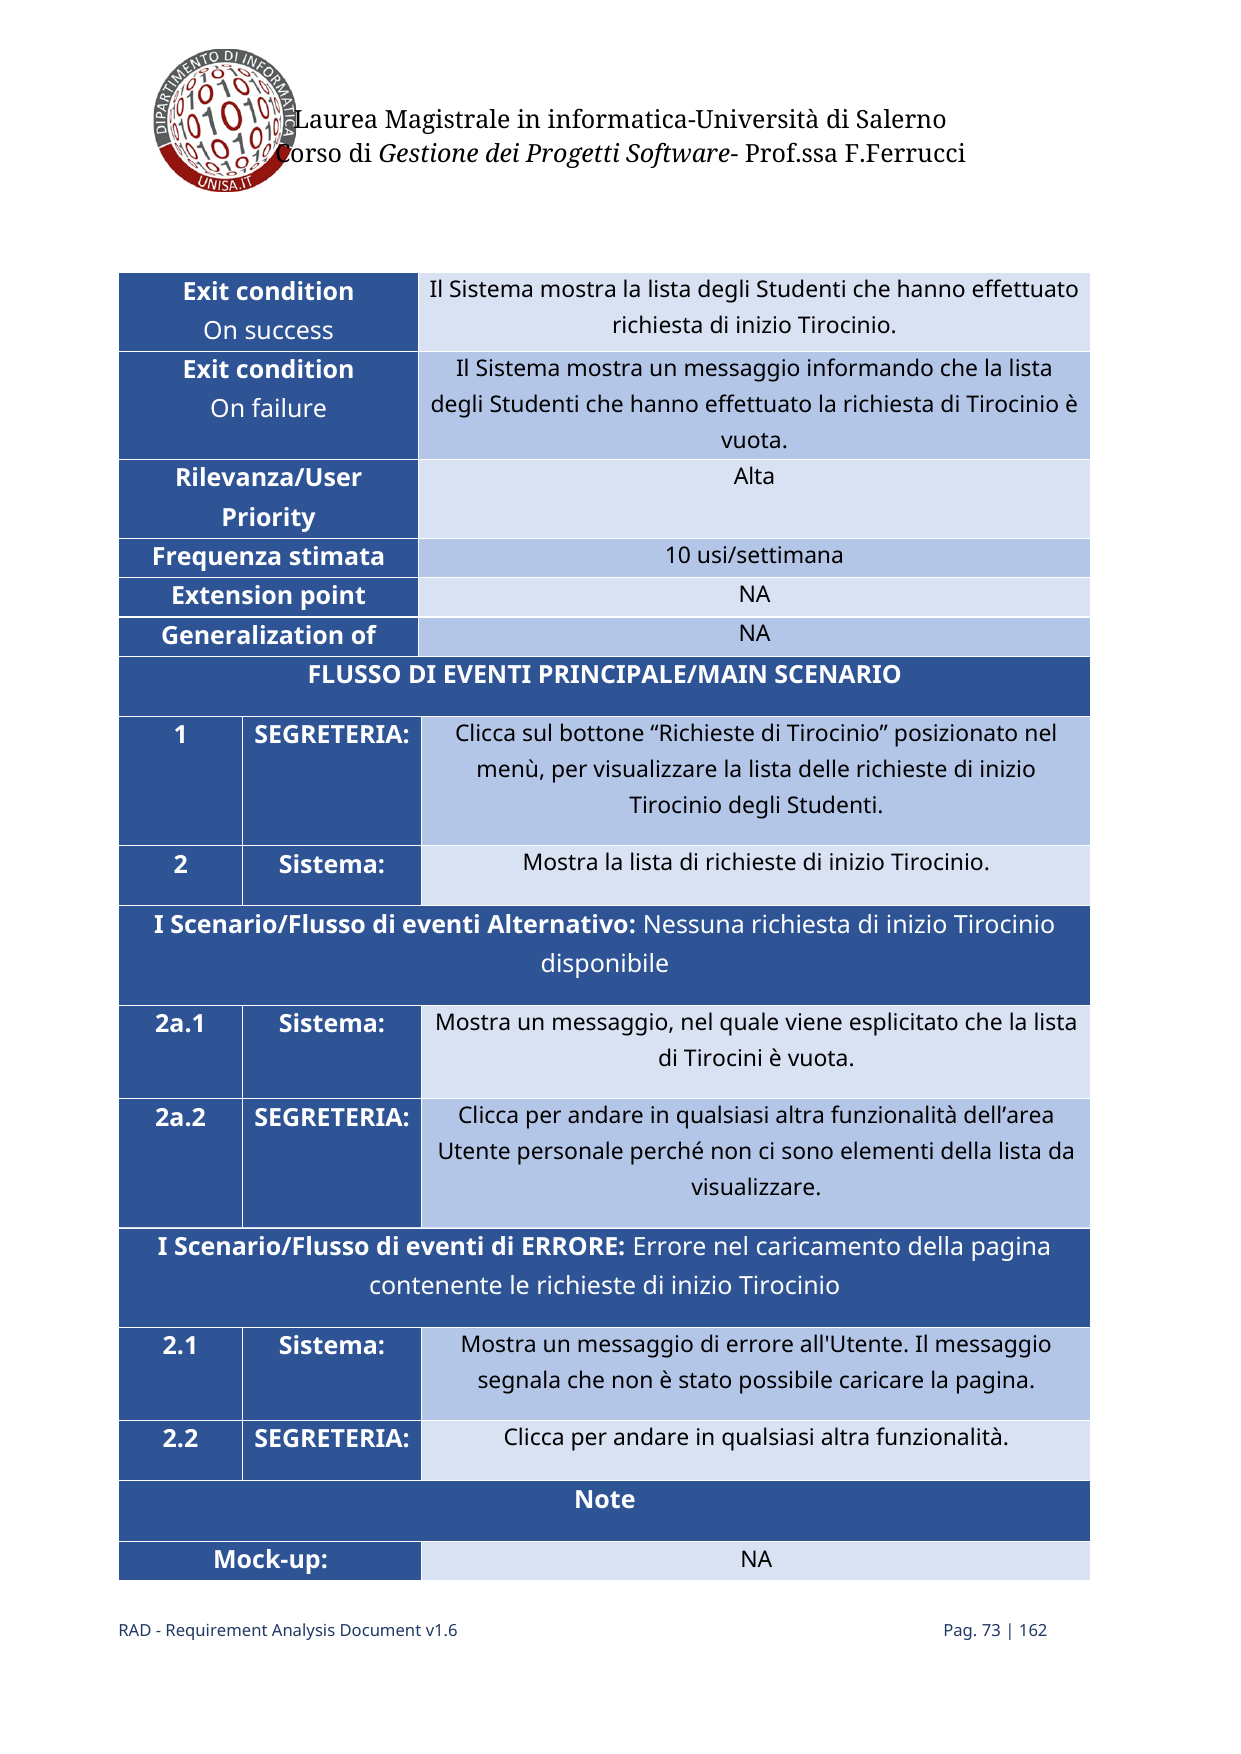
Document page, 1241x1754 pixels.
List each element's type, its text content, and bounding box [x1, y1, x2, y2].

table_cell Alta [419, 460, 1090, 538]
table_cell 2a.2 [119, 1099, 242, 1227]
table_cell Clicca per andare in qualsiasi altra funzionalità. [422, 1421, 1090, 1480]
table_cell 2.1 [119, 1328, 242, 1420]
table_cell Mostra un messaggio, nel quale viene esplicitato che la lista di Tirocini è vuota. [422, 1006, 1090, 1098]
table_cell Sistema: [243, 846, 421, 905]
table_cell I Scenario/Flusso di eventi di ERRORE: Errore nel caricamento della pagina contenente le richieste di inizio Tirocinio [119, 1229, 1090, 1327]
table_cell NA [419, 578, 1090, 616]
table_cell SEGRETERIA: [243, 717, 421, 845]
table_cell Sistema: [243, 1006, 421, 1098]
table_cell Generalization of [119, 618, 418, 656]
table_cell Clicca sul bottone “Richieste di Tirocinio” posizionato nel menù, per visualizzare la lista delle richieste di inizio Tirocinio degli Studenti. [422, 717, 1090, 845]
table_cell Il Sistema mostra la lista degli Studenti che hanno effettuato richiesta di inizio Tirocinio. [419, 273, 1090, 351]
table_cell NA [419, 618, 1090, 656]
table_cell 2a.1 [119, 1006, 242, 1098]
table_cell Mostra un messaggio di errore all'Utente. Il messaggio segnala che non è stato possibile caricare la pagina. [422, 1328, 1090, 1420]
table_cell NA [422, 1542, 1090, 1580]
table_cell 1 [119, 717, 242, 845]
table_cell Frequenza stimata [119, 539, 418, 577]
table_cell Clicca per andare in qualsiasi altra funzionalità dell’area Utente personale perché non ci sono elementi della lista da visualizzare. [422, 1099, 1090, 1227]
table_cell FLUSSO DI EVENTI PRINCIPALE/MAIN SCENARIO [119, 657, 1090, 716]
table_cell Rilevanza/User Priority [119, 460, 418, 538]
table_cell SEGRETERIA: [243, 1421, 421, 1480]
table_cell Sistema: [243, 1328, 421, 1420]
table_cell 10 usi/settimana [419, 539, 1090, 577]
table_cell I Scenario/Flusso di eventi Alternativo: Nessuna richiesta di inizio Tirocinio disponibile [119, 906, 1090, 1005]
table_cell Exit condition On failure [119, 352, 418, 459]
table_cell Exit condition On success [119, 273, 418, 351]
table_cell Extension point [119, 578, 418, 616]
table_cell Mock-up: [119, 1542, 421, 1580]
table_cell 2.2 [119, 1421, 242, 1480]
table_cell 2 [119, 846, 242, 905]
picture [153, 49, 297, 192]
table_cell Note [119, 1481, 1090, 1541]
table_cell Il Sistema mostra un messaggio informando che la lista degli Studenti che hanno effettuato la richiesta di Tirocinio è vuota. [419, 352, 1090, 459]
table_cell Mostra la lista di richieste di inizio Tirocinio. [422, 846, 1090, 905]
table_cell SEGRETERIA: [243, 1099, 421, 1227]
